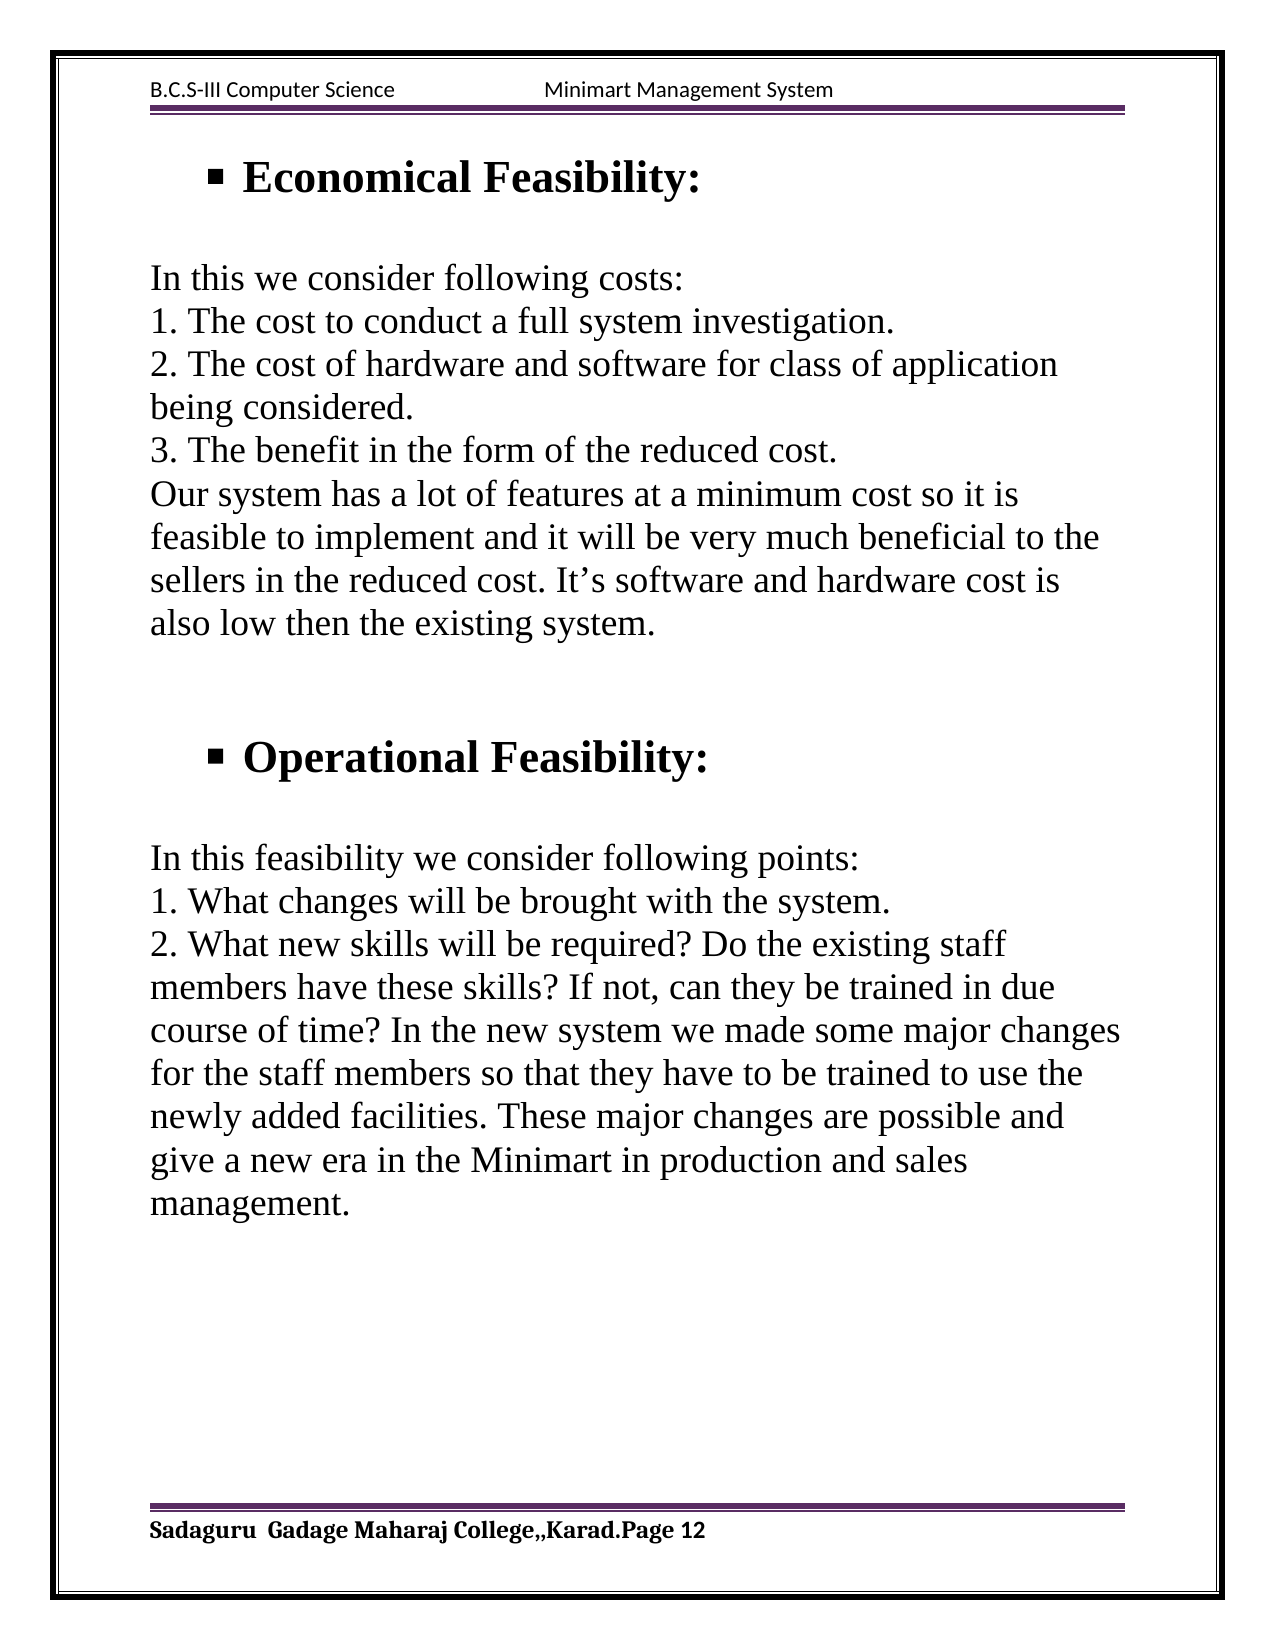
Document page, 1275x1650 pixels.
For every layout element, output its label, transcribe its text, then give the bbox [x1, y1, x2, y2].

text 2. What new skills will be required? Do the existing staff members have these skills? If not, can they be trained in due course of time? In the new system we made some major changes for the staff members so that they have to be trained to use the newly added facilities. These major changes are possible and give a new era in the Minimart in production and sales management. [150, 921, 1125, 1223]
text In this we consider following costs: [150, 255, 1125, 298]
text In this feasibility we consider following points: [150, 835, 1125, 878]
text Our system has a lot of features at a minimum cost so it is feasible to implement and it will be very much beneficial to the sellers in the reduced cost. It’s software and hardware cost is also low then the existing system. [150, 471, 1125, 643]
list Operational Feasibility: [205, 730, 1125, 782]
text 2. The cost of hardware and software for class of application being considered. [150, 342, 1125, 428]
text 1. What changes will be brought with the system. [150, 878, 1125, 921]
text 1. The cost to conduct a full system investigation. [150, 298, 1125, 342]
list Economical Feasibility: [205, 150, 1125, 203]
text 3. The benefit in the form of the reduced cost. [150, 428, 1125, 471]
